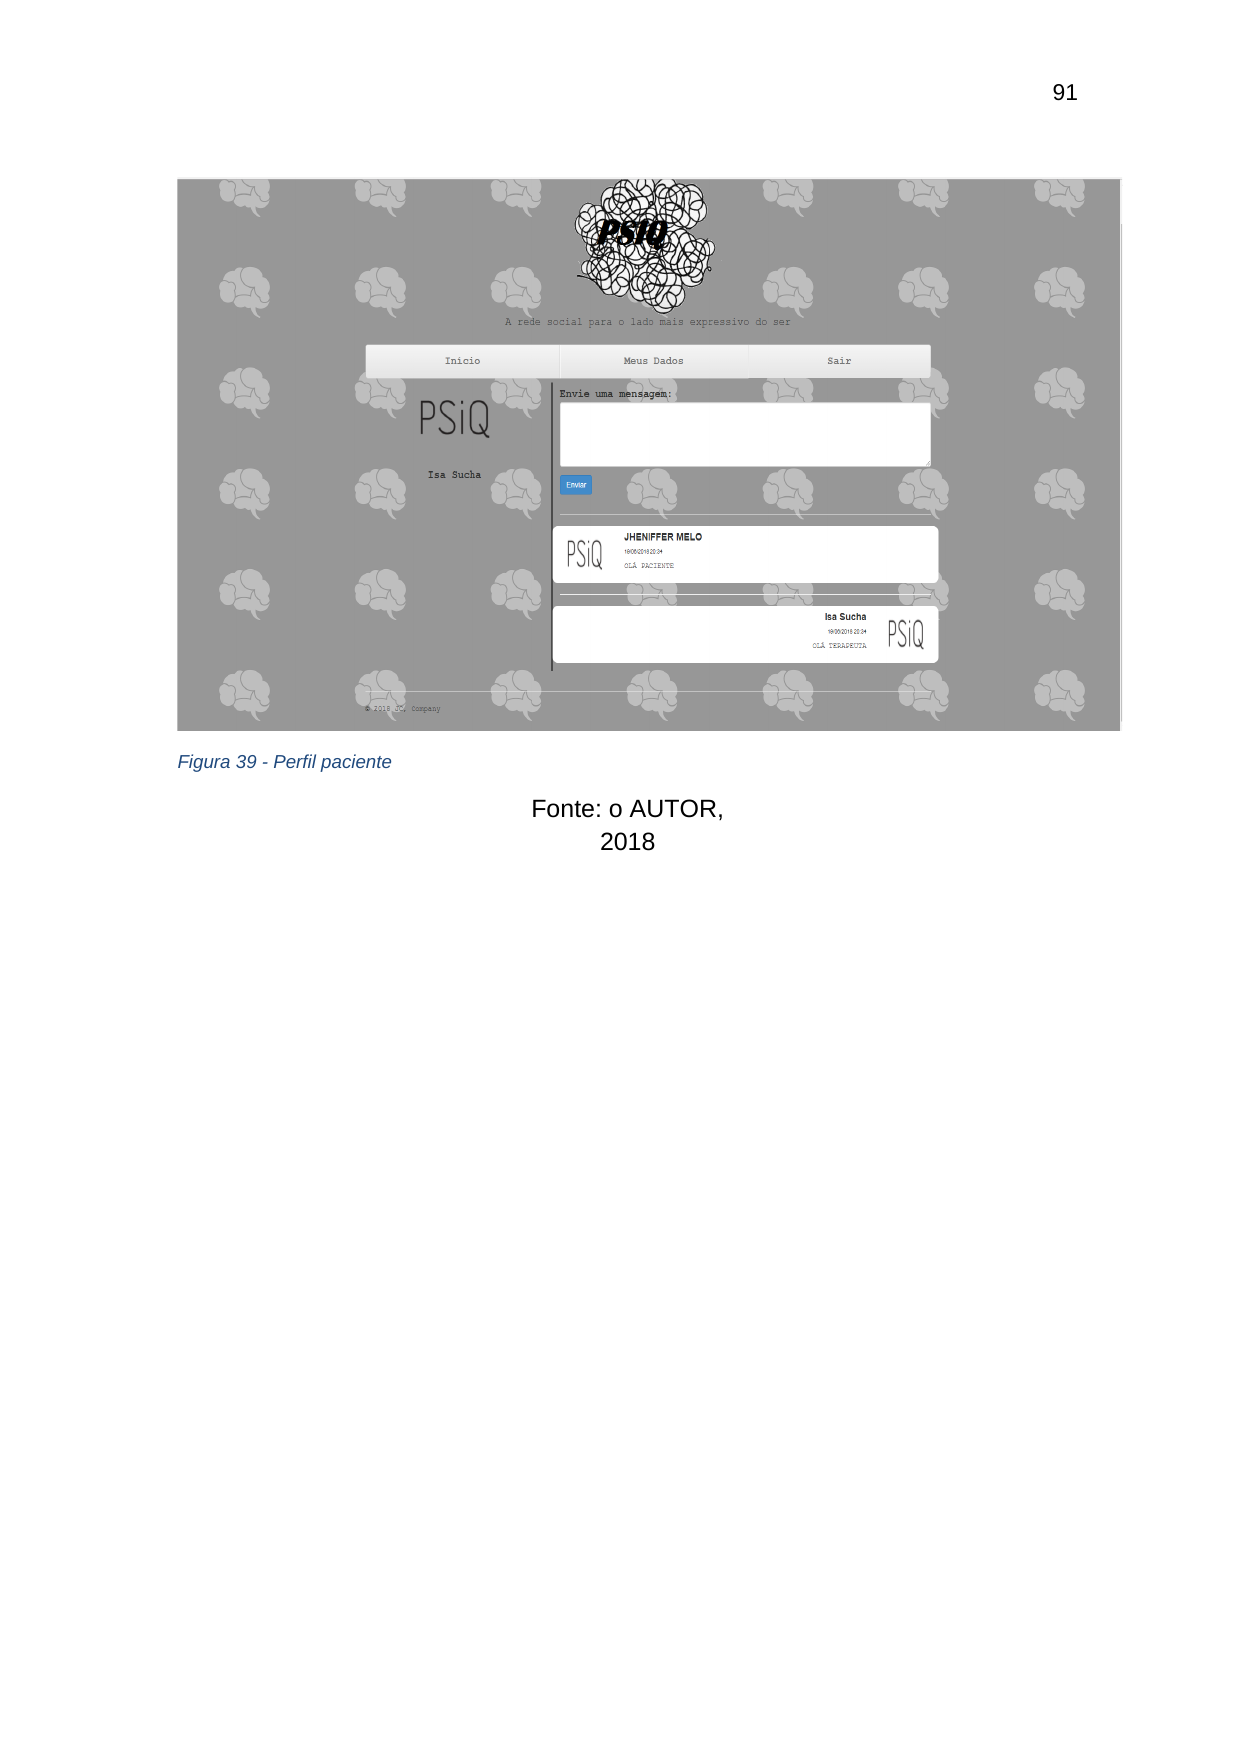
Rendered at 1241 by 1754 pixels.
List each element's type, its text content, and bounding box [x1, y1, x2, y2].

picture [177, 177, 1123, 731]
text 2018 [177, 827, 1078, 855]
text Fonte: o AUTOR, [177, 793, 1078, 822]
